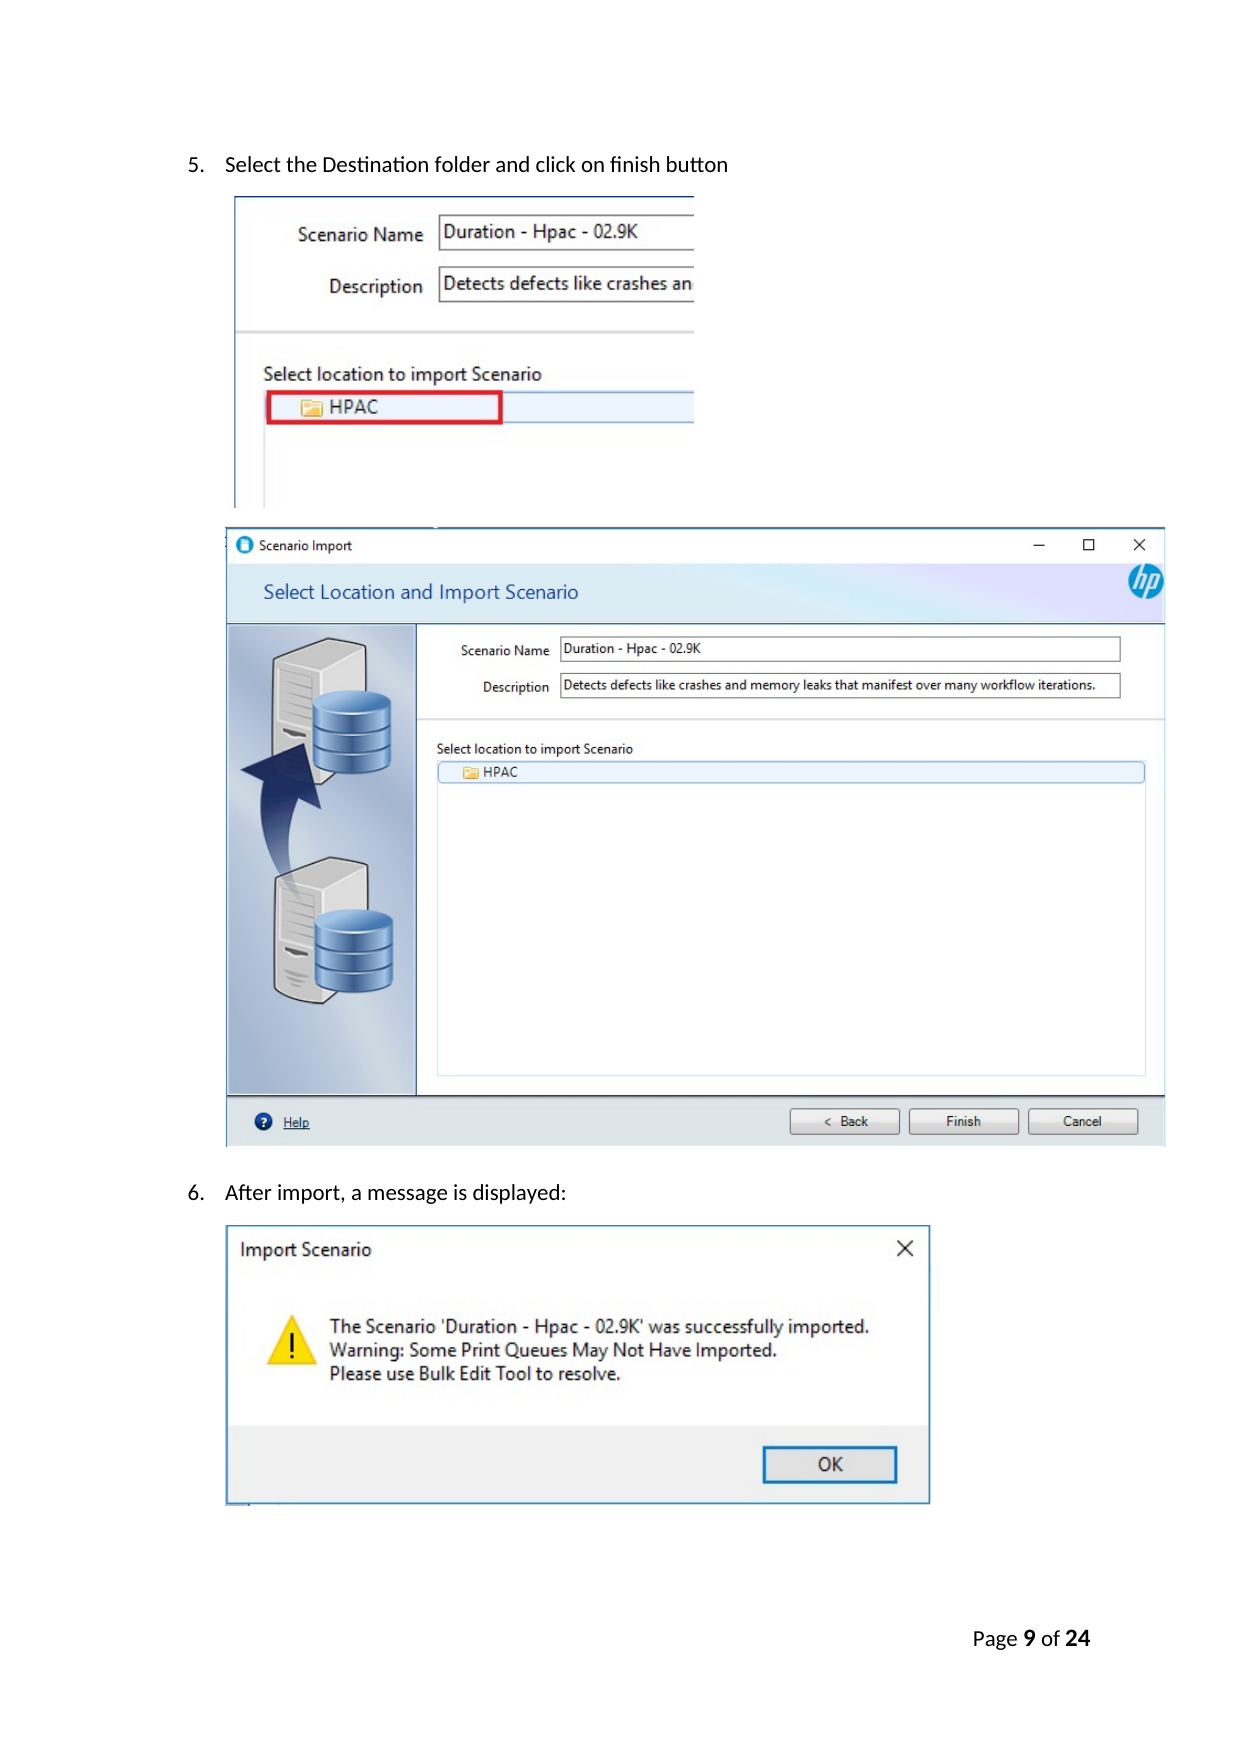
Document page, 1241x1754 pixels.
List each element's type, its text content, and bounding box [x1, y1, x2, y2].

list After import, a message is displayed: [187, 1178, 1090, 1207]
picture [234, 196, 694, 508]
picture [225, 526, 1166, 1147]
list Select the Destination folder and click on finish button [187, 150, 1090, 178]
picture [225, 1225, 932, 1506]
